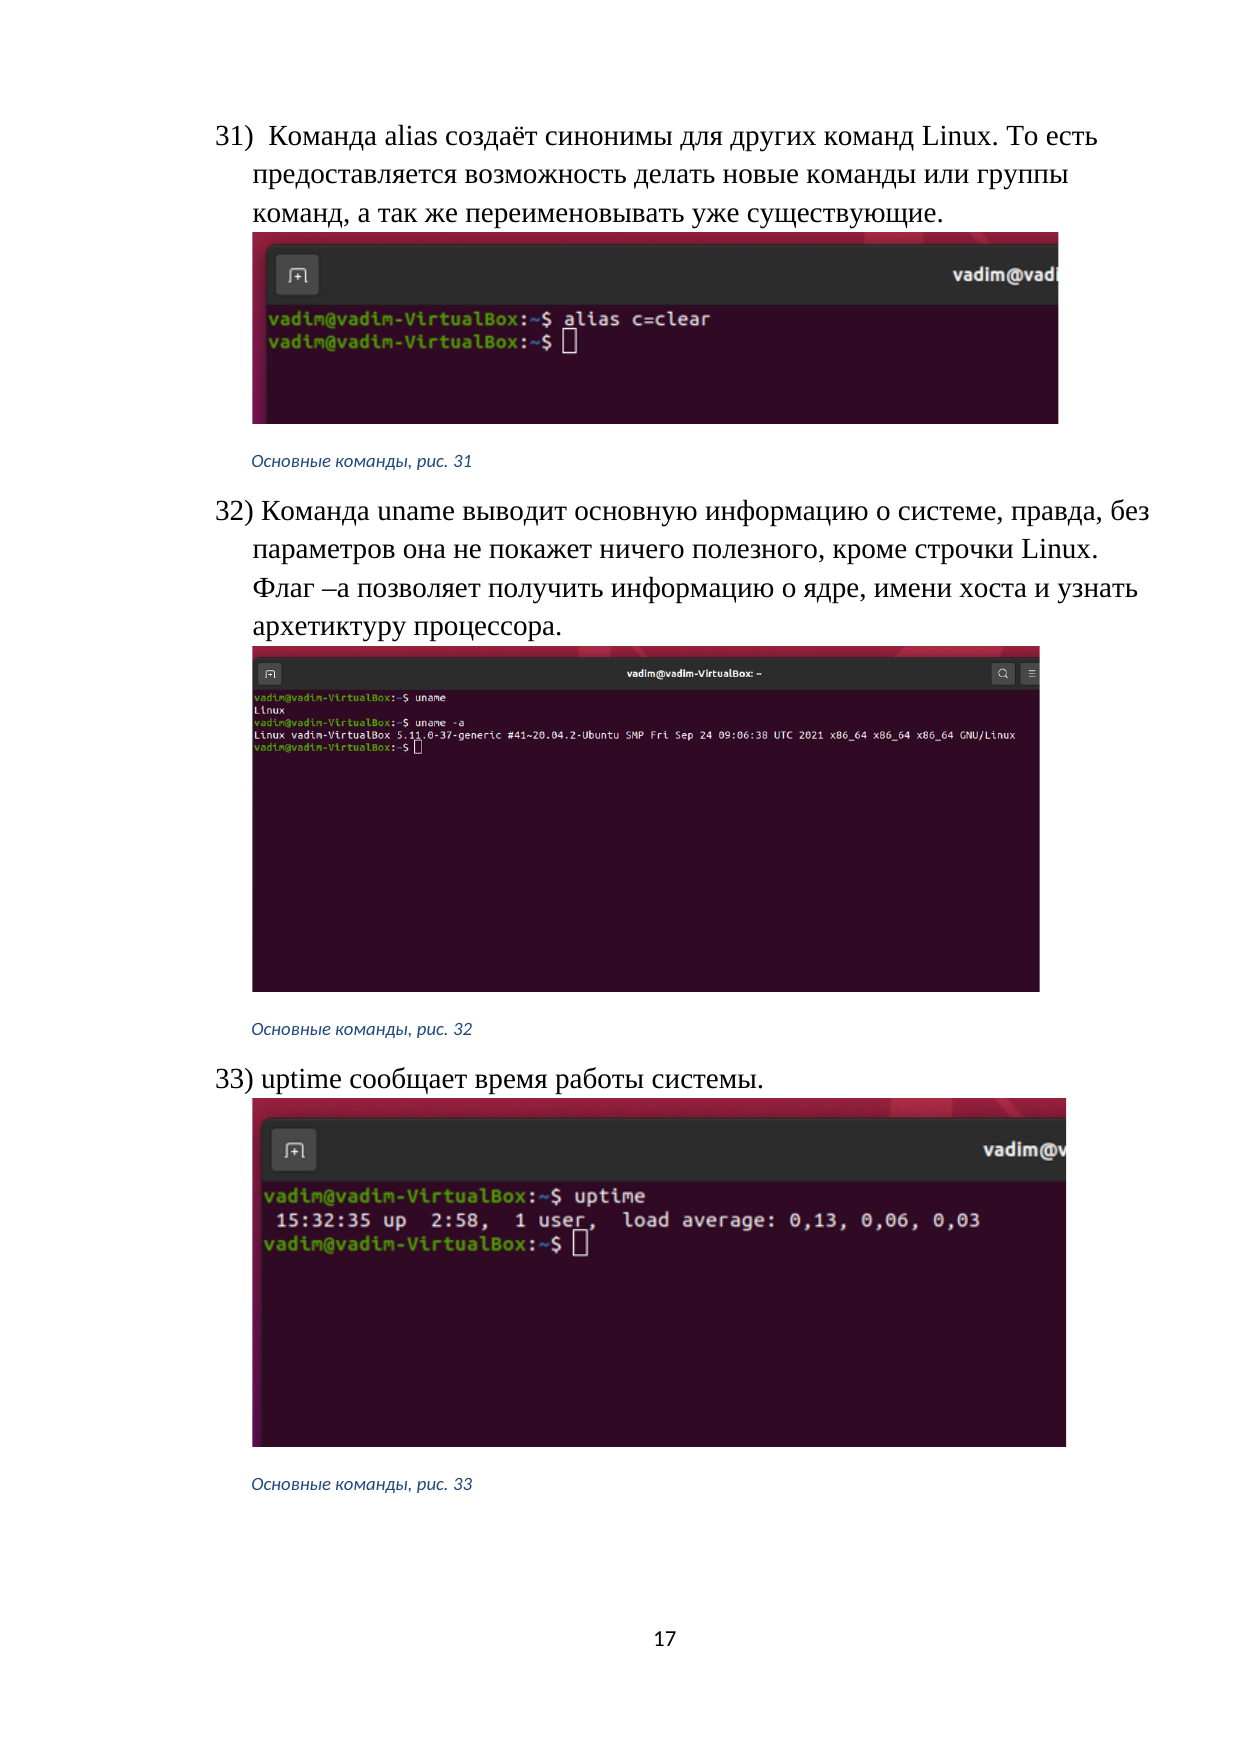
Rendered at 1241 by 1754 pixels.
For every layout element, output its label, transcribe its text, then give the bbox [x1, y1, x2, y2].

picture [252, 646, 1040, 992]
text Основные команды, рис. 32 [177, 1017, 1152, 1040]
text Основные команды, рис. 33 [177, 1472, 1152, 1495]
picture [252, 232, 1059, 424]
picture [252, 1098, 1067, 1447]
text Основные команды, рис. 31 [177, 449, 1152, 472]
